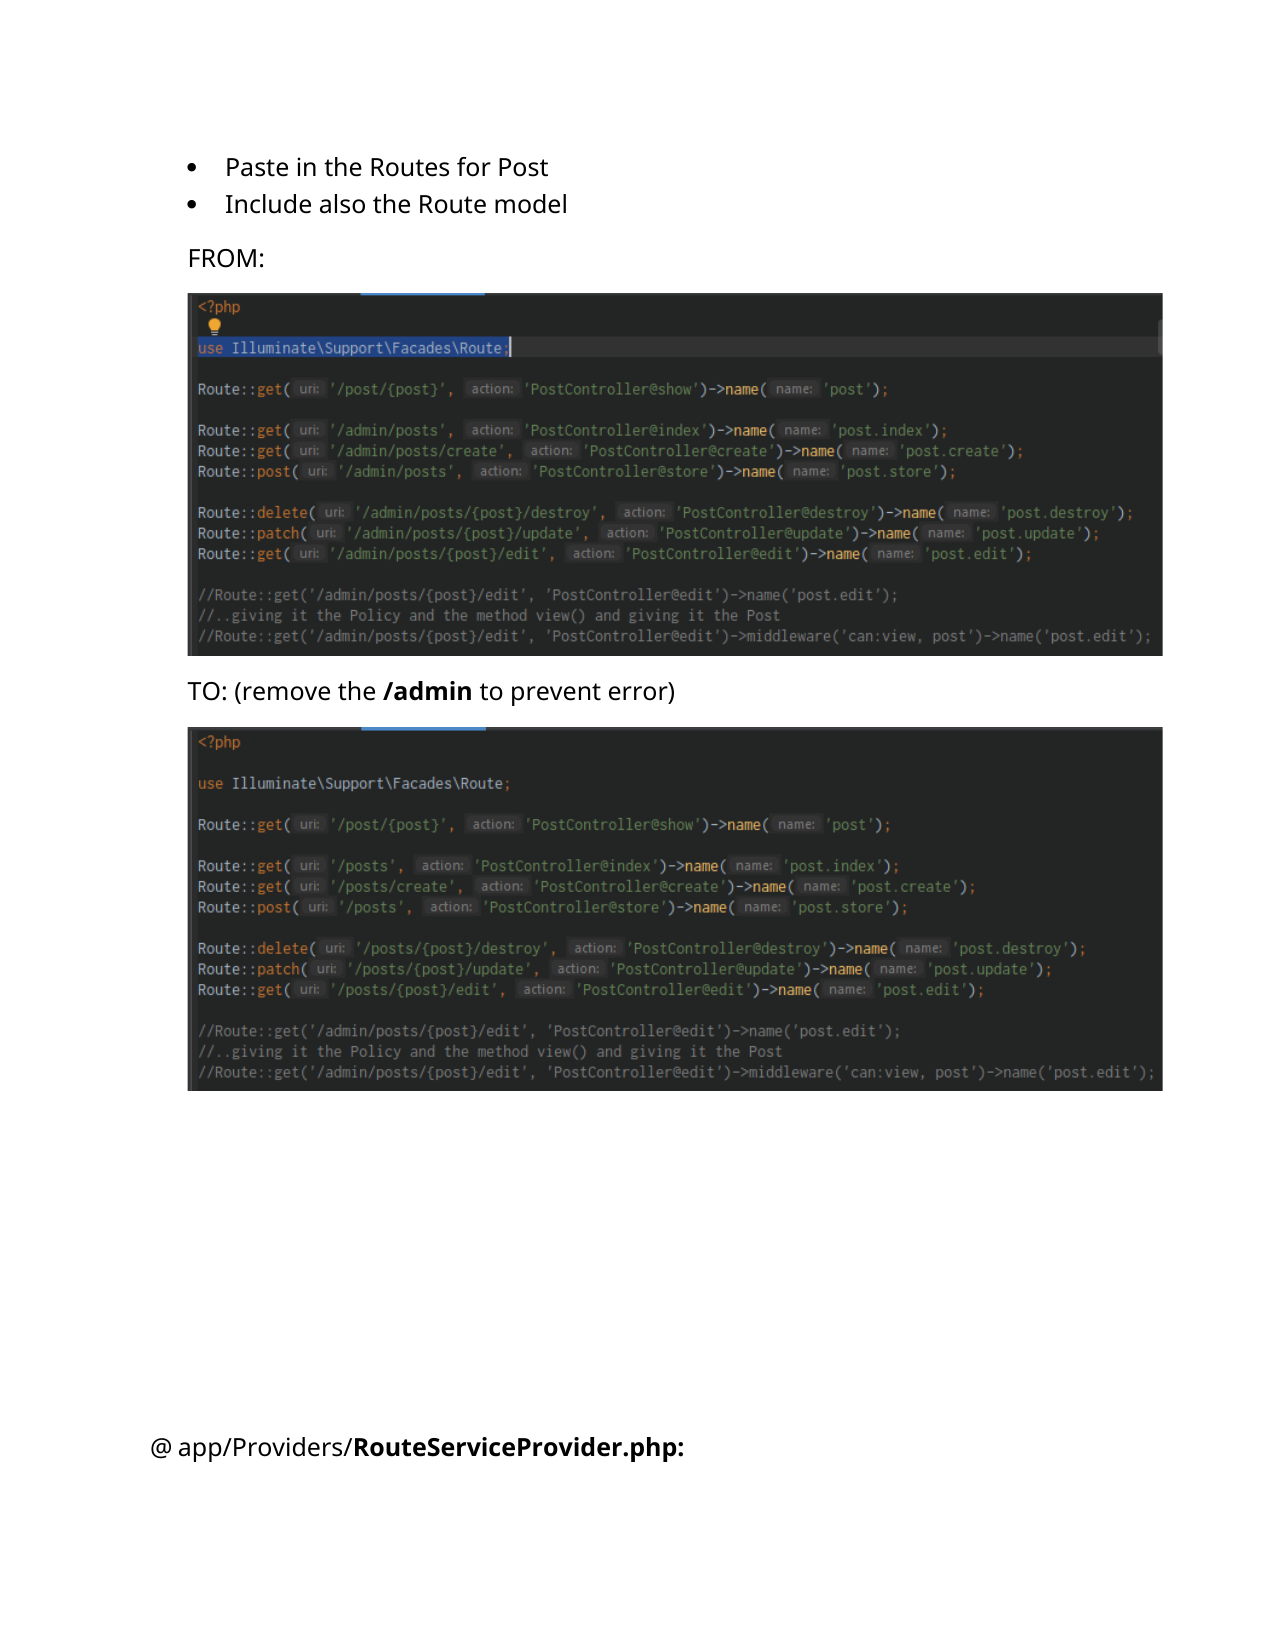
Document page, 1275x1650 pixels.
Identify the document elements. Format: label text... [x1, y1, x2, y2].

list Include also the Route model [187, 187, 1125, 221]
text @ app/Providers/RouteServiceProvider.php: [150, 1430, 1125, 1464]
list Paste in the Routes for Post [187, 150, 1125, 184]
picture [187, 293, 1163, 656]
text TO: (remove the /admin to prevent error) [187, 674, 1125, 708]
text FROM: [187, 240, 1125, 274]
picture [187, 727, 1163, 1091]
